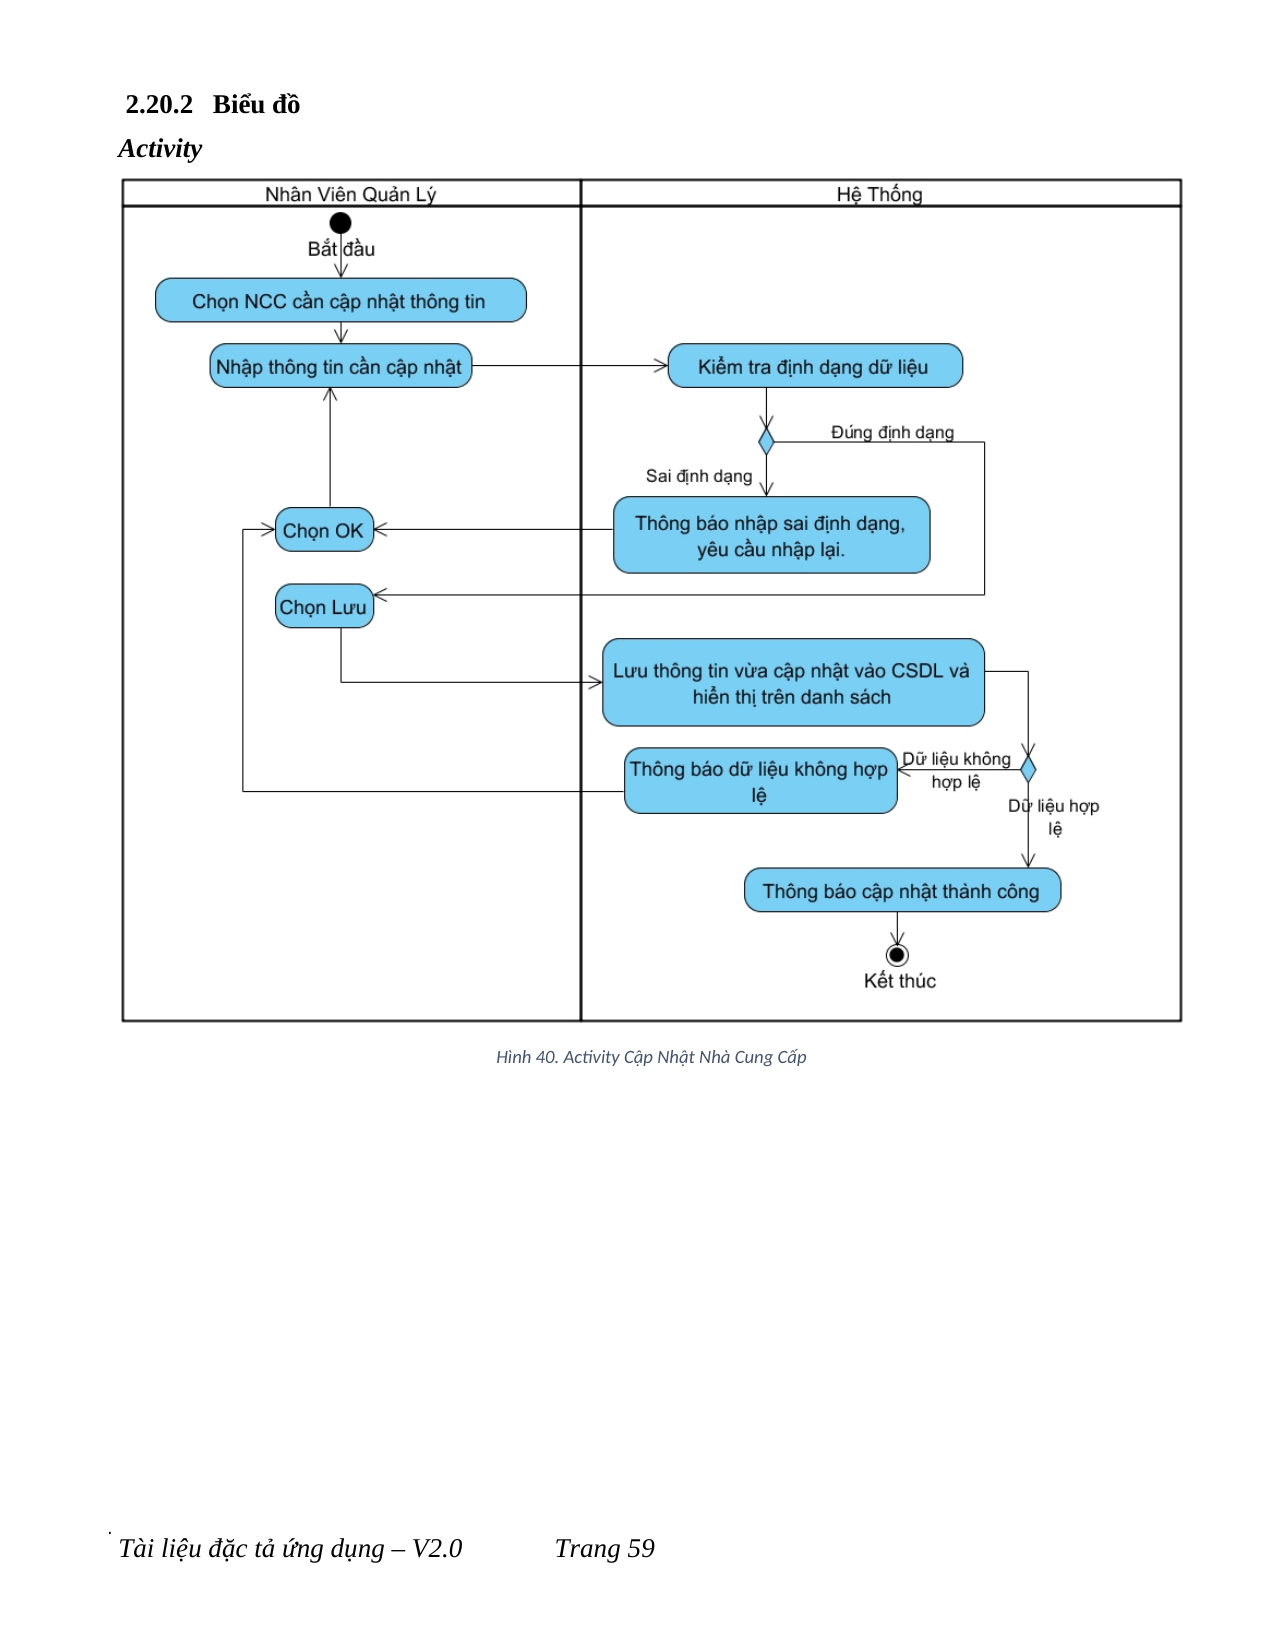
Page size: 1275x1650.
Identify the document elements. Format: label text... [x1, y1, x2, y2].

text Activity [118, 132, 1186, 163]
text Biểu đồ [193, 89, 1186, 120]
text Hình . Activity Cập Nhật Nhà Cung Cấp [118, 1045, 1186, 1068]
picture [118, 176, 1187, 1027]
